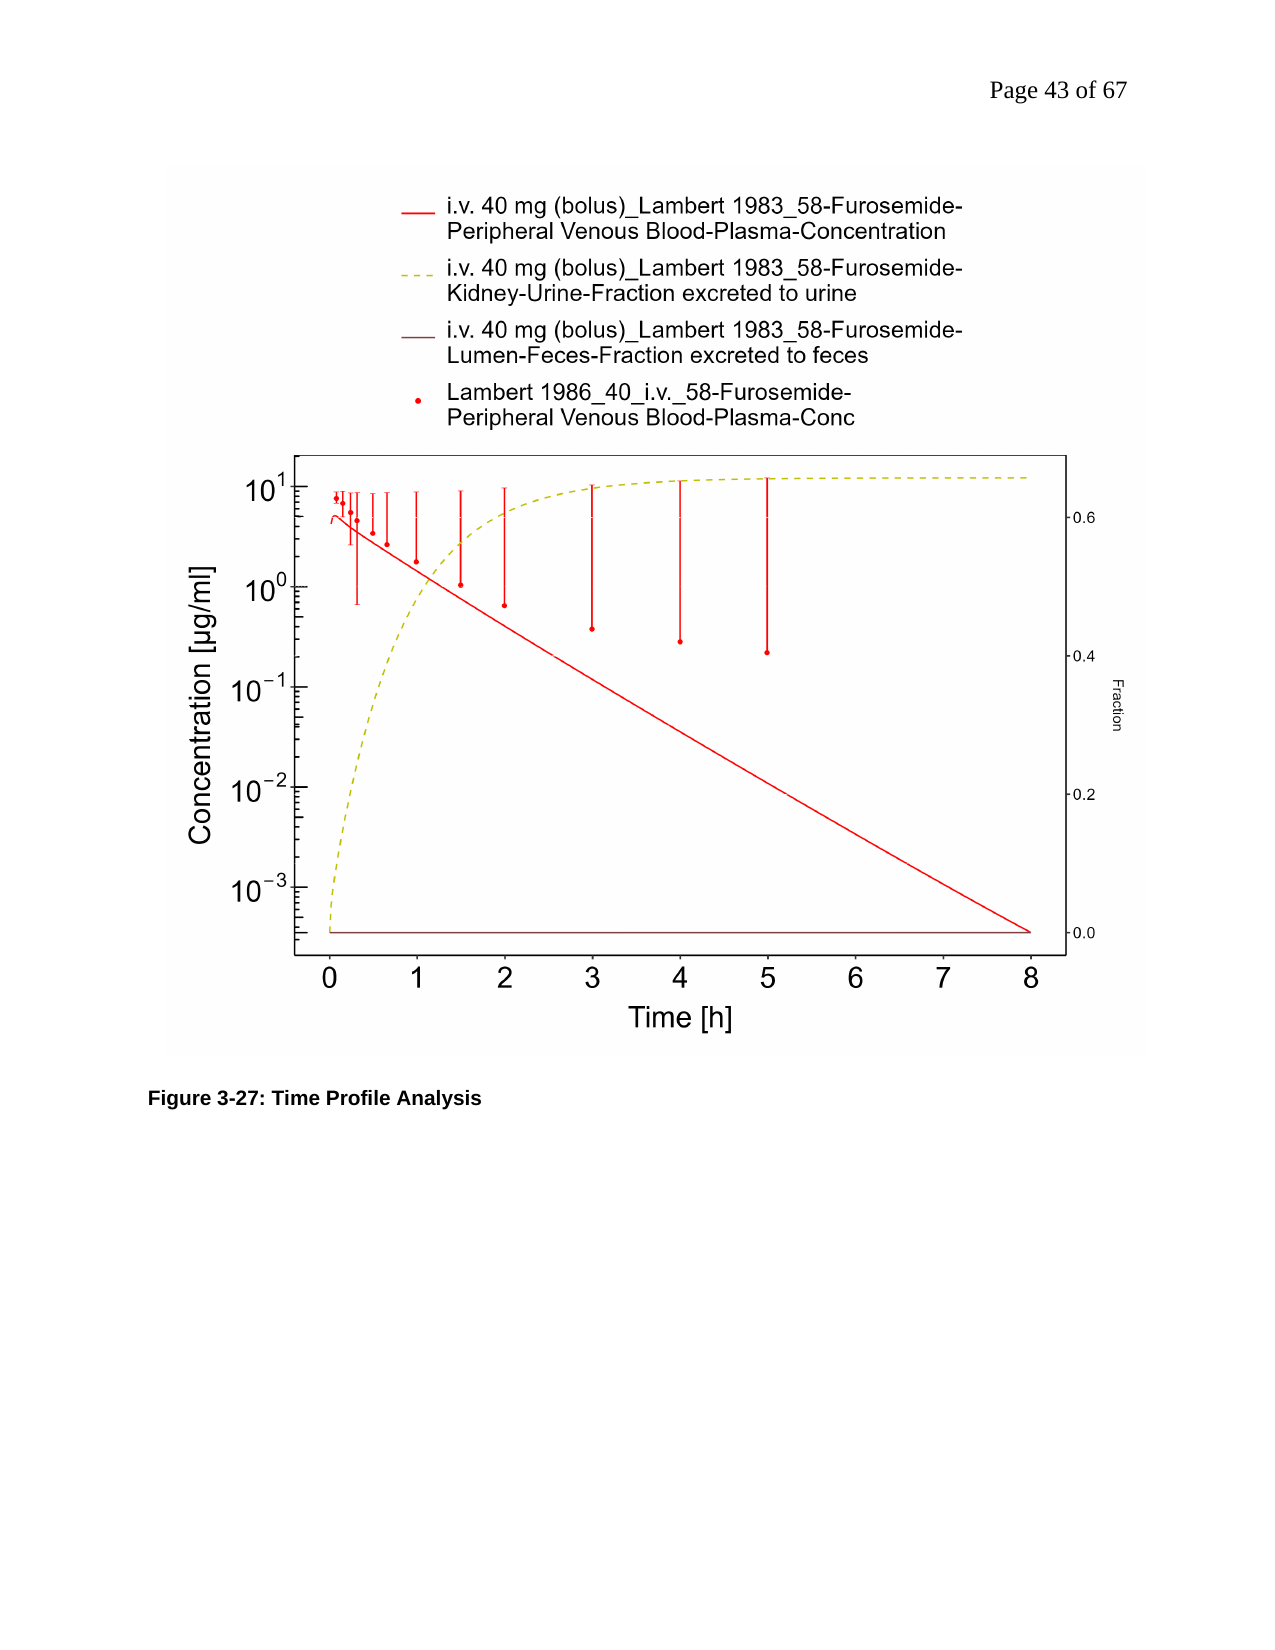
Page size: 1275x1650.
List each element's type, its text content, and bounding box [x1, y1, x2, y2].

picture [166, 166, 1146, 1056]
text Figure 3-27: Time Profile Analysis [148, 1086, 1127, 1110]
